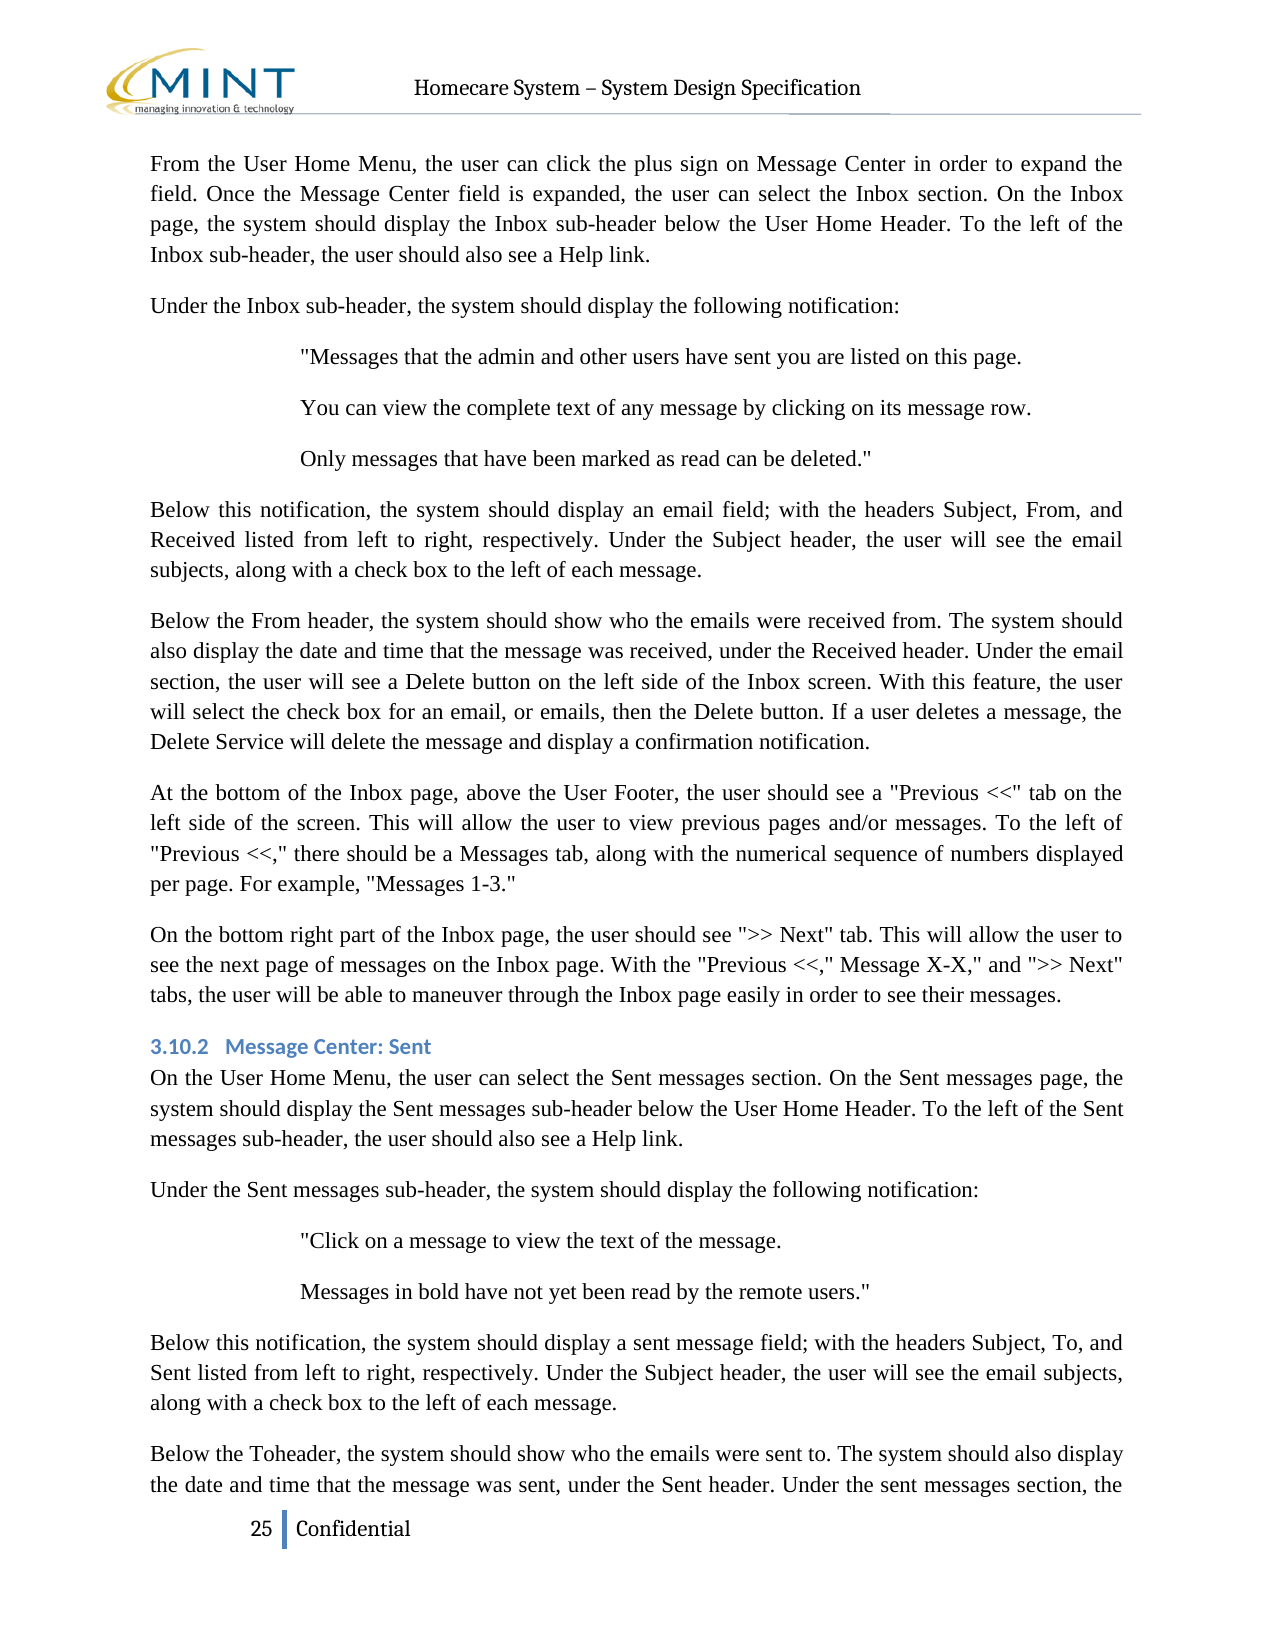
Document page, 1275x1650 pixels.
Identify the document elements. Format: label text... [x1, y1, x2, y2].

text "Messages that the admin and other users have sent you are listed on this page. [150, 343, 1125, 369]
text At the bottom of the Inbox page, above the User Footer, the user should see a "Previous <<" tab on the left side of the screen. This will allow the user to view previous pages and/or messages. To the left of "Previous <<," there should be a Messages tab, along with the numerical sequence of numbers displayed per page. For example, "Messages 1-3." [150, 779, 1125, 896]
text Below this notification, the system should display an email field; with the headers Subject, From, and Received listed from left to right, respectively. Under the Subject header, the user will see the email subjects, along with a check box to the left of each message. [150, 496, 1125, 583]
text Messages in bold have not yet been read by the remote users." [150, 1278, 1125, 1304]
text Below this notification, the system should display a sent message field; with the headers Subject, To, and Sent listed from left to right, respectively. Under the Subject header, the user will see the email subjects, along with a check box to the left of each message. [150, 1329, 1125, 1416]
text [150, 1441, 1125, 1497]
subtitle Message Center: Sent [150, 1032, 1125, 1060]
text Below the From header, the system should show who the emails were received from. The system should also display the date and time that the message was received, under the Received header. Under the email section, the user will see a Delete button on the left side of the Inbox screen. With this feature, the user will select the check box for an email, or emails, then the Delete button. If a user deletes a message, the Delete Service will delete the message and display a confirmation notification. [150, 607, 1125, 754]
text Under the Sent messages sub-header, the system should display the following notification: [150, 1176, 1125, 1202]
text From the User Home Menu, the user can click the plus sign on Message Center in order to expand the field. Once the Message Center field is expanded, the user can select the Inbox section. On the Inbox page, the system should display the Inbox sub-header below the User Home Header. To the left of the Inbox sub-header, the user should also see a Help link. [150, 150, 1125, 267]
text On the bottom right part of the Inbox page, the user should see ">> Next" tab. This will allow the user to see the next page of messages on the Inbox page. With the "Previous <<," Message X-X," and ">> Next" tabs, the user will be able to maneuver through the Inbox page easily in order to see their messages. [150, 921, 1125, 1008]
text You can view the complete text of any message by clicking on its message row. [150, 394, 1125, 420]
text "Click on a message to view the text of the message. [150, 1227, 1125, 1253]
text Under the Inbox sub-header, the system should display the following notification: [150, 292, 1125, 318]
picture [106, 48, 295, 115]
text Only messages that have been marked as read can be deleted." [150, 445, 1125, 471]
text On the User Home Menu, the user can select the Sent messages section. On the Sent messages page, the system should display the Sent messages sub-header below the User Home Header. To the left of the Sent messages sub-header, the user should also see a Help link. [150, 1064, 1125, 1151]
